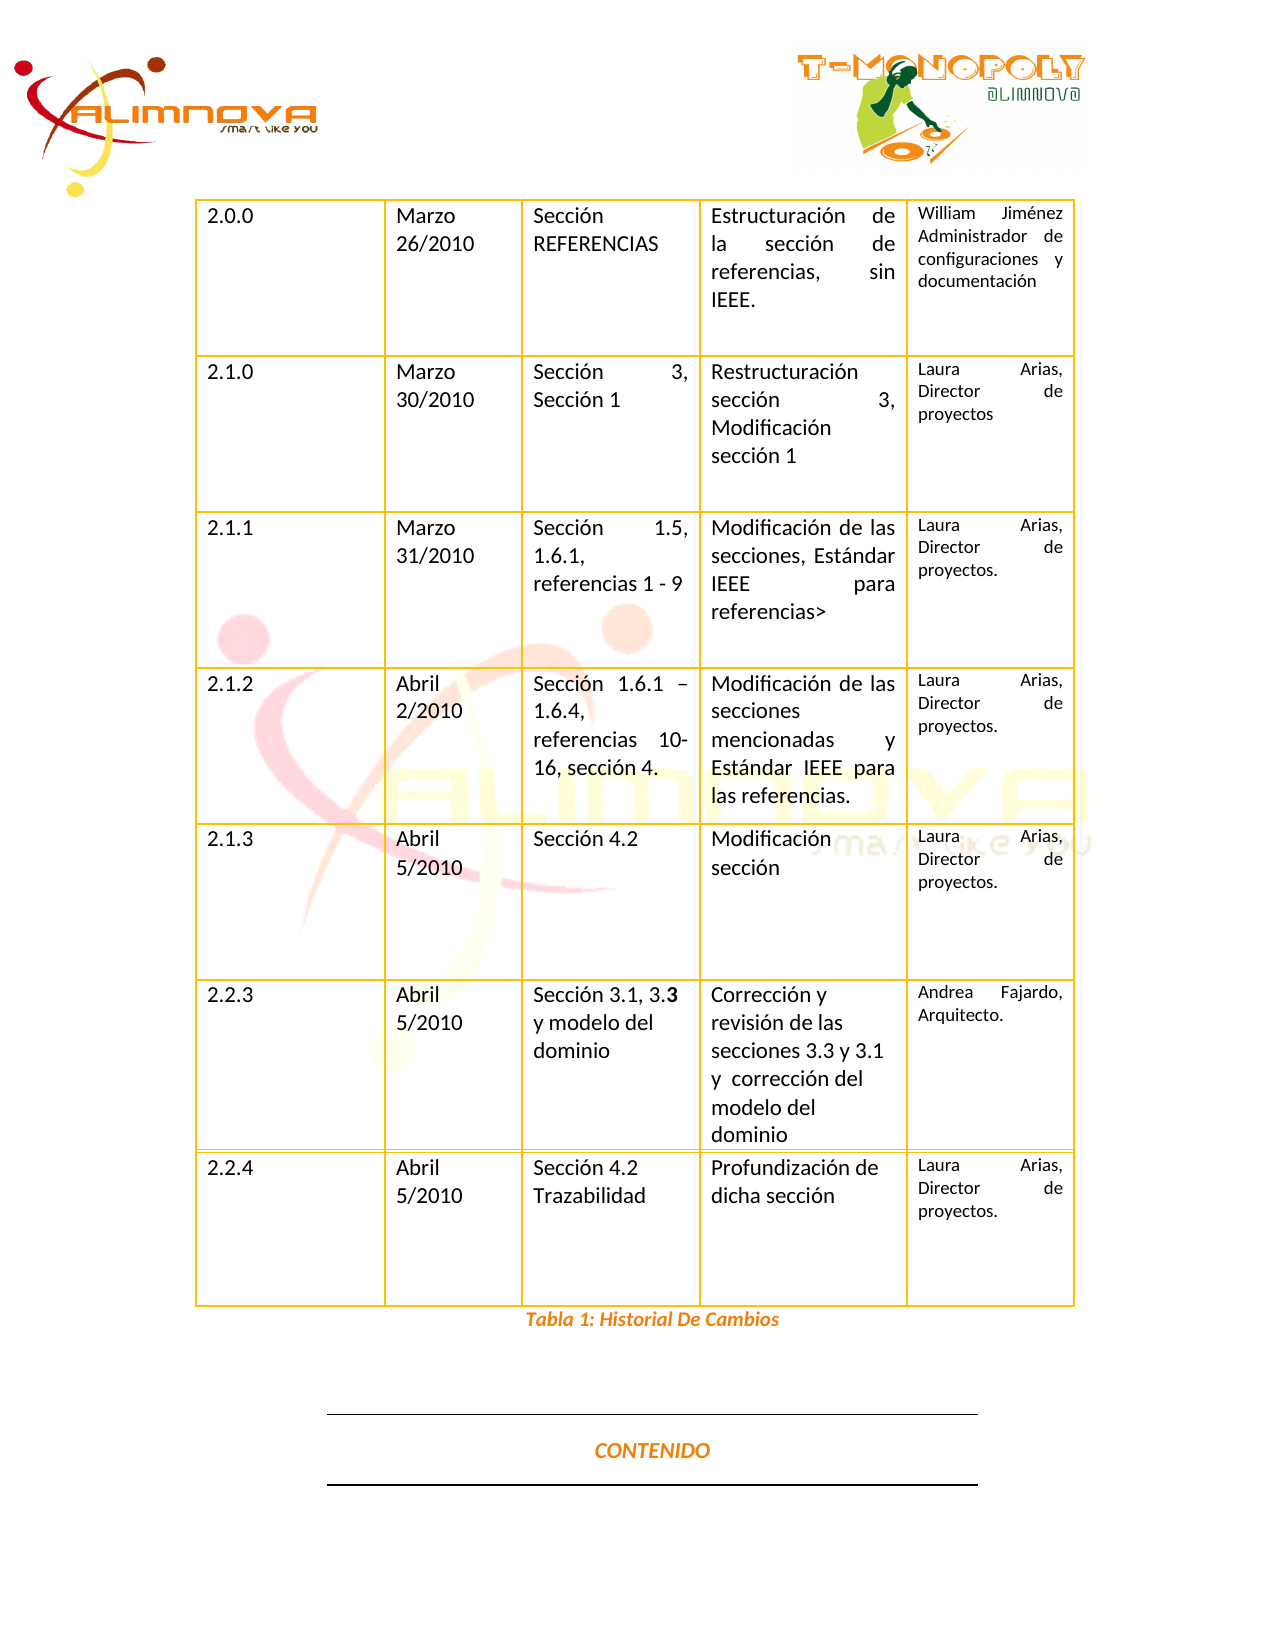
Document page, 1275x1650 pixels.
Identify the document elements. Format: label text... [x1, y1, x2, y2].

table_cell 2.1.0 [197, 357, 384, 511]
picture [10, 55, 319, 199]
table_cell Sección 3, Sección 1 [523, 357, 699, 511]
table_cell 2.0.0 [197, 201, 384, 355]
table_cell 2.2.3 [197, 981, 384, 1149]
table_cell Abril 5/2010 [386, 981, 521, 1149]
table_cell Sección 4.2 Trazabilidad [523, 1153, 699, 1304]
table_cell Marzo 31/2010 [386, 513, 521, 667]
table_cell Laura Arias, Director de proyectos. [908, 1153, 1073, 1304]
table_cell Marzo 26/2010 [386, 201, 521, 355]
table_cell Restructuración sección 3, Modificación sección 1 [701, 357, 906, 511]
table_cell 2.1.1 [197, 513, 384, 667]
table_cell Sección 4.2 [523, 825, 699, 978]
table_cell Profundización de dicha sección [701, 1153, 906, 1304]
table_cell Marzo 30/2010 [386, 357, 521, 511]
table_cell Modificación de las secciones mencionadas y Estándar IEEE para las referencias. [701, 669, 906, 822]
table_cell 2.1.3 [197, 825, 384, 978]
text CONTENIDO [327, 1415, 978, 1484]
table_cell Sección 1.5, 1.6.1, referencias 1 - 9 [523, 513, 699, 667]
table_cell Corrección y revisión de las secciones 3.3 y 3.1 y corrección del modelo del dominio [701, 981, 906, 1149]
table_cell Laura Arias, Director de proyectos [908, 357, 1073, 511]
picture [792, 40, 1093, 173]
table_cell Laura Arias, Director de proyectos. [908, 513, 1073, 667]
table_cell Estructuración de la sección de referencias, sin IEEE. [701, 201, 906, 355]
table_cell Andrea Fajardo, Arquitecto. [908, 981, 1073, 1149]
table_cell 2.2.4 [197, 1153, 384, 1304]
table_cell William Jiménez Administrador de configuraciones y documentación [908, 201, 1073, 355]
table_cell Modificación sección [701, 825, 906, 978]
table_cell Abril 5/2010 [386, 825, 521, 978]
table_cell Laura Arias, Director de proyectos. [908, 825, 1073, 978]
table_cell Sección 1.6.1 – 1.6.4, referencias 10- 16, sección 4. [523, 669, 699, 822]
table_cell Modificación de las secciones, Estándar IEEE para referencias> [701, 513, 906, 667]
table_cell 2.1.2 [197, 669, 384, 822]
table_cell Sección REFERENCIAS [523, 201, 699, 355]
table_cell Abril 2/2010 [386, 669, 521, 822]
table_cell Sección 3.1, 3.3 y modelo del dominio [523, 981, 699, 1149]
table_cell Abril 5/2010 [386, 1153, 521, 1304]
table_cell Laura Arias, Director de proyectos. [908, 669, 1073, 822]
